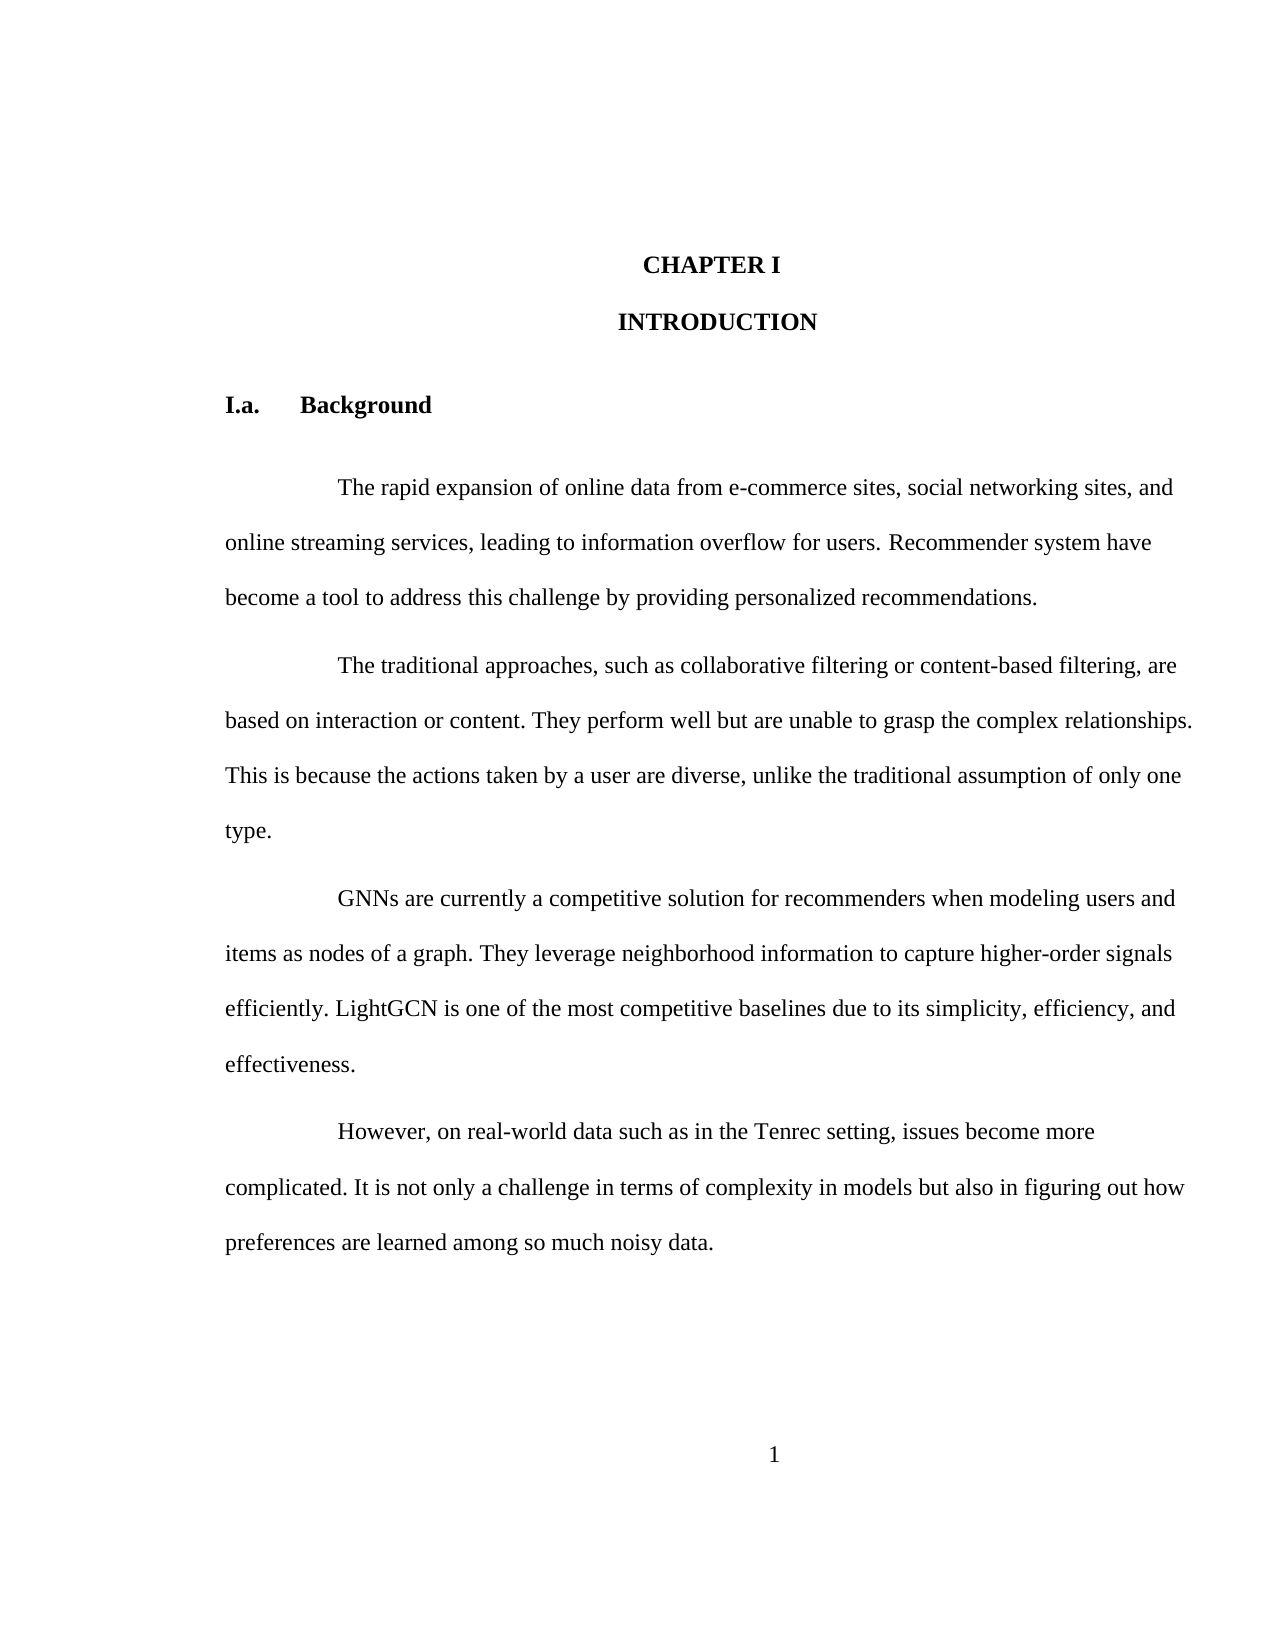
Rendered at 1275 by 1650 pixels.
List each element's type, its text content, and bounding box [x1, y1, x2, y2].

text However, on real-world data such as in the Tenrec setting, issues become more complicated. It is not only a challenge in terms of complexity in models but also in figuring out how preferences are learned among so much noisy data. [225, 1117, 1210, 1255]
subtitle INTRODUCTION [225, 250, 1210, 336]
text The traditional approaches, such as collaborative filtering or content-based filtering, are based on interaction or content. They perform well but are unable to grasp the complex relationships. This is because the actions taken by a user are diverse, unlike the traditional assumption of only one type. [225, 651, 1210, 844]
text GNNs are currently a competitive solution for recommenders when modeling users and items as nodes of a graph. They leverage neighborhood information to capture higher-order signals efficiently. LightGCN is one of the most competitive baselines due to its simplicity, efficiency, and effectiveness. [225, 884, 1210, 1077]
subtitle Background [225, 390, 1210, 419]
text The rapid expansion of online data from e-commerce sites, social networking sites, and online streaming services, leading to information overflow for users. Recommender system have become a tool to address this challenge by providing personalized recommendations. [225, 472, 1210, 611]
